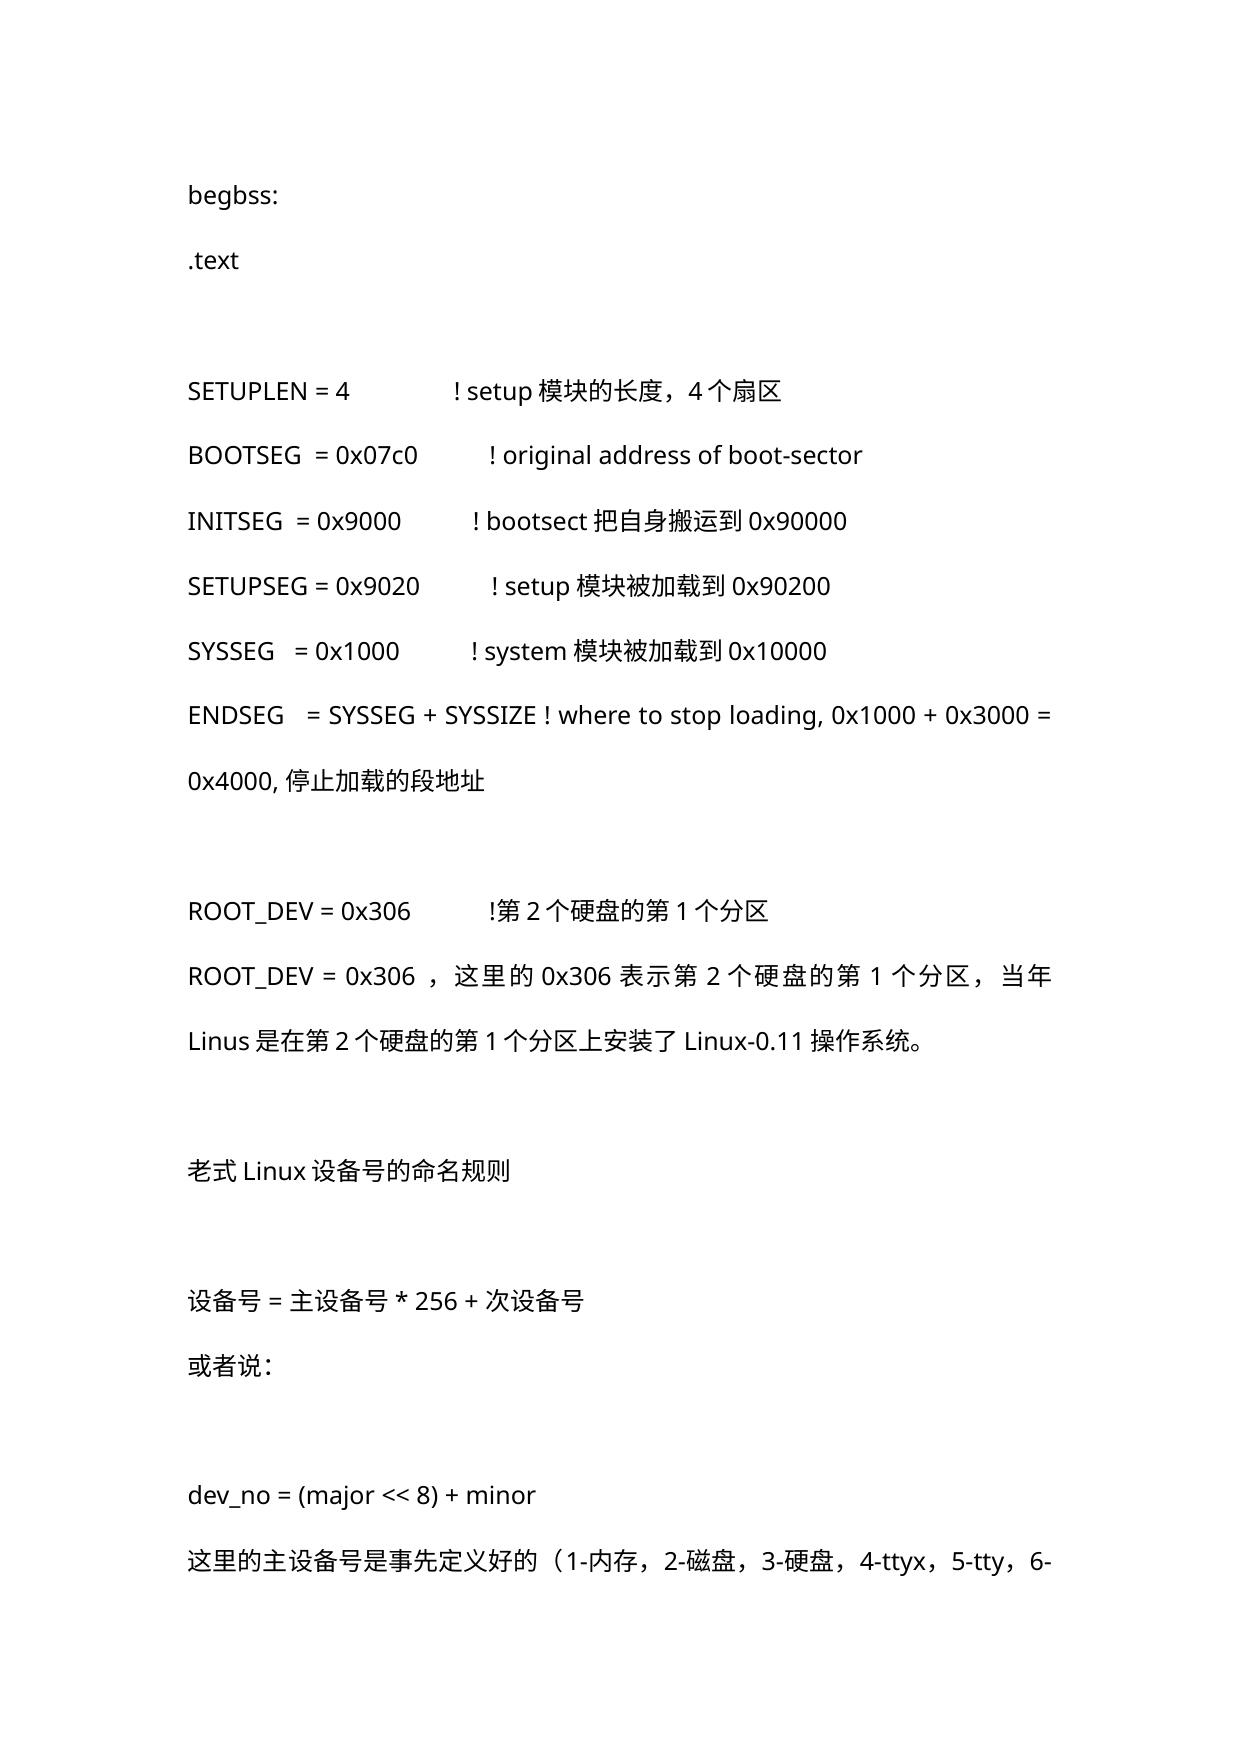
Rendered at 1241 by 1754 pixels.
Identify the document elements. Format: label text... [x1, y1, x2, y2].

text dev_no = (major << 8) + minor [187, 1462, 1053, 1527]
text ROOT_DEV = 0x306 ，这里的0x306表示第2个硬盘的第1个分区，当年Linus是在第2个硬盘的第1个分区上安装了Linux-0.11操作系统。 [187, 942, 1053, 1072]
text 老式Linux设备号的命名规则 [187, 1137, 1053, 1202]
text .text [187, 227, 1053, 292]
text ROOT_DEV = 0x306 !第2个硬盘的第1个分区 [187, 877, 1053, 942]
text begbss: [187, 162, 1053, 227]
text SETUPSEG = 0x9020 ! setup模块被加载到 0x90200 [187, 552, 1053, 617]
text SYSSEG = 0x1000 ! system模块被加载到0x10000 [187, 617, 1053, 682]
text INITSEG = 0x9000 ! bootsect把自身搬运到0x90000 [187, 487, 1053, 552]
text SETUPLEN = 4 ! setup模块的长度，4个扇区 [187, 357, 1053, 422]
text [187, 1527, 1053, 1592]
text 设备号 = 主设备号 * 256 + 次设备号 [187, 1267, 1053, 1332]
text 或者说： [187, 1332, 1053, 1397]
text ENDSEG = SYSSEG + SYSSIZE ! where to stop loading, 0x1000 + 0x3000 = 0x4000, 停止加载的段地址 [187, 682, 1053, 812]
text BOOTSEG = 0x07c0 ! original address of boot-sector [187, 422, 1053, 487]
